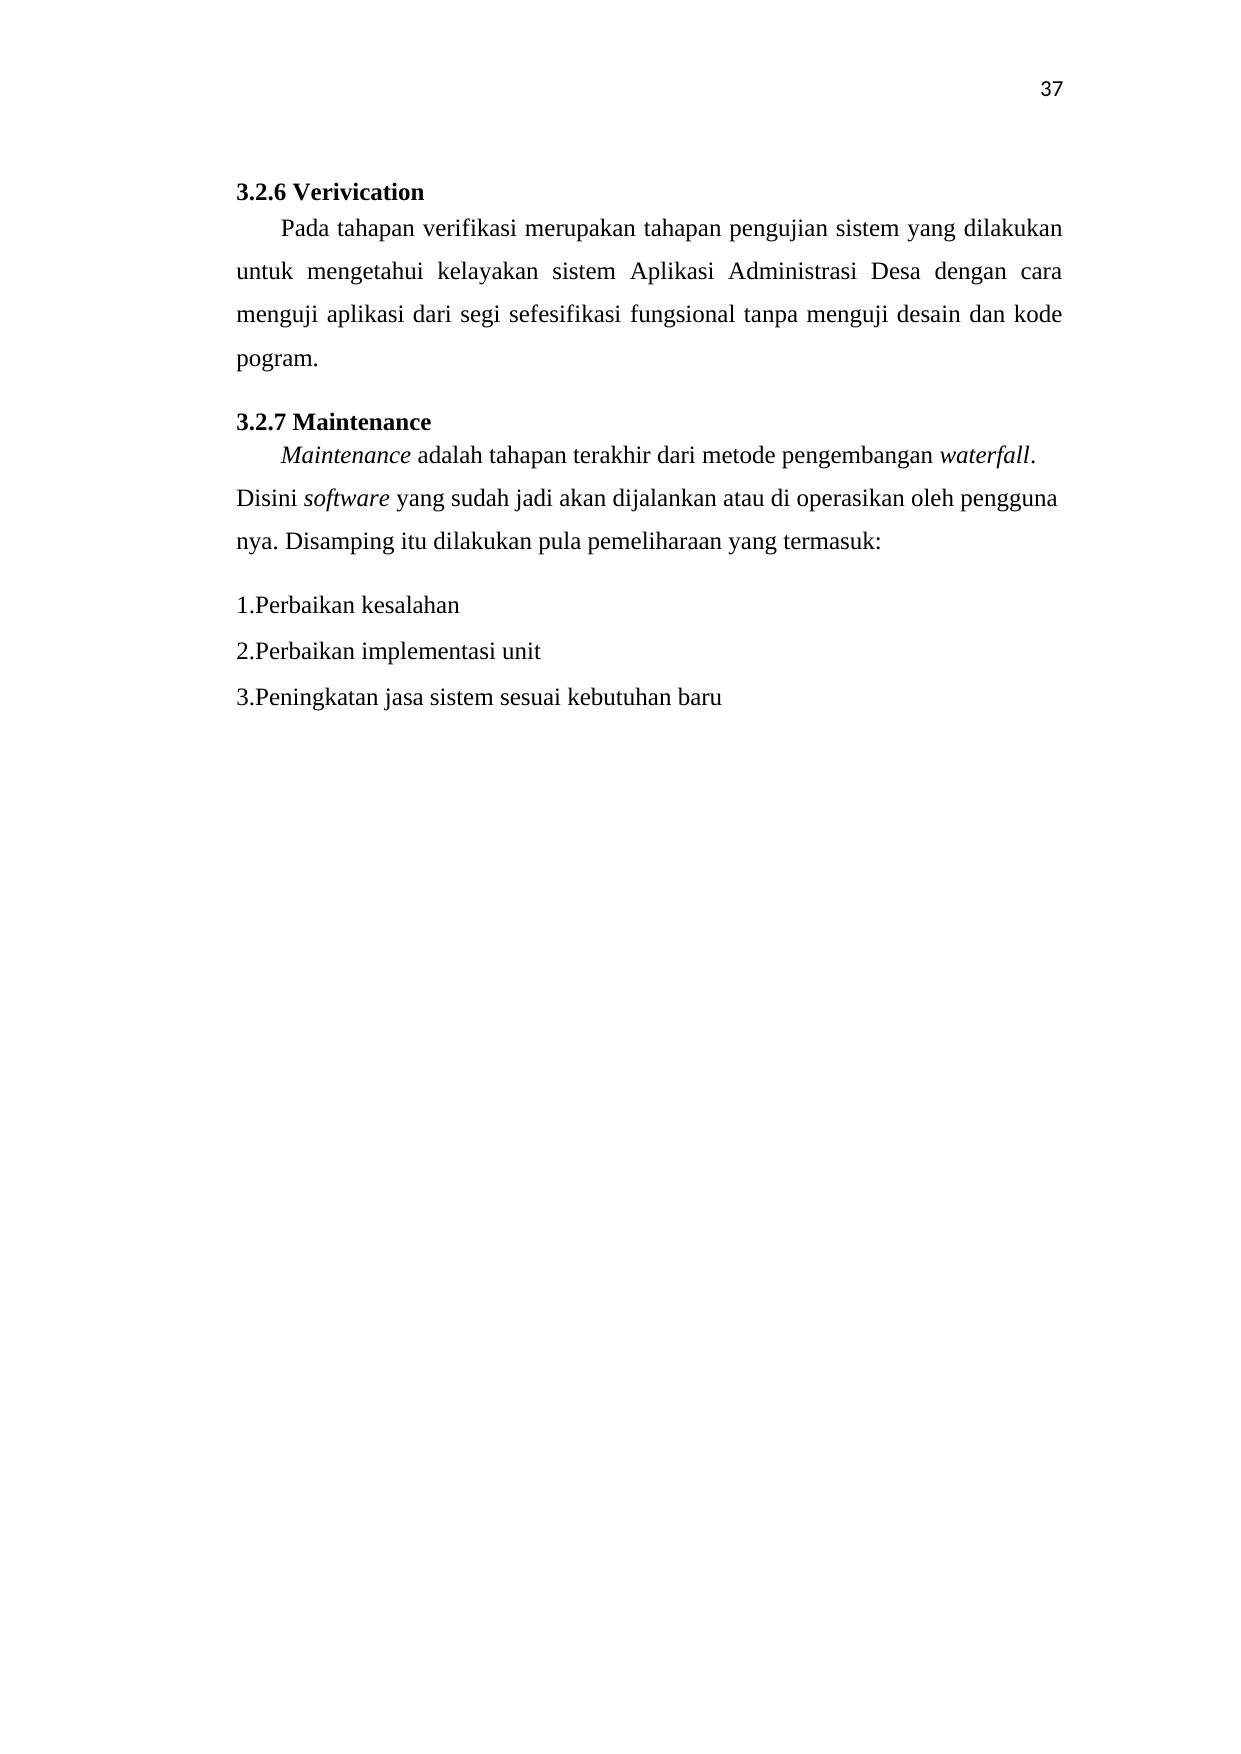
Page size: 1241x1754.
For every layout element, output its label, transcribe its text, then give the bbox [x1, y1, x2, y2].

text 2.Perbaikan implementasi unit [236, 636, 1063, 665]
subtitle 3.2.7 Maintenance [236, 407, 1063, 435]
text 3.Peningkatan jasa sistem sesuai kebutuhan baru [236, 682, 1063, 711]
text Pada tahapan verifikasi merupakan tahapan pengujian sistem yang dilakukan untuk mengetahui kelayakan sistem Aplikasi Administrasi Desa dengan cara menguji aplikasi dari segi sefesifikasi fungsional tanpa menguji desain dan kode pogram. [236, 213, 1063, 371]
subtitle 3.2.6 Verivication [236, 177, 1063, 206]
text Maintenance adalah tahapan terakhir dari metode pengembangan waterfall. Disini software yang sudah jadi akan dijalankan atau di operasikan oleh pengguna nya. Disamping itu dilakukan pula pemeliharaan yang termasuk: [236, 440, 1063, 555]
text 1.Perbaikan kesalahan [236, 590, 1063, 619]
